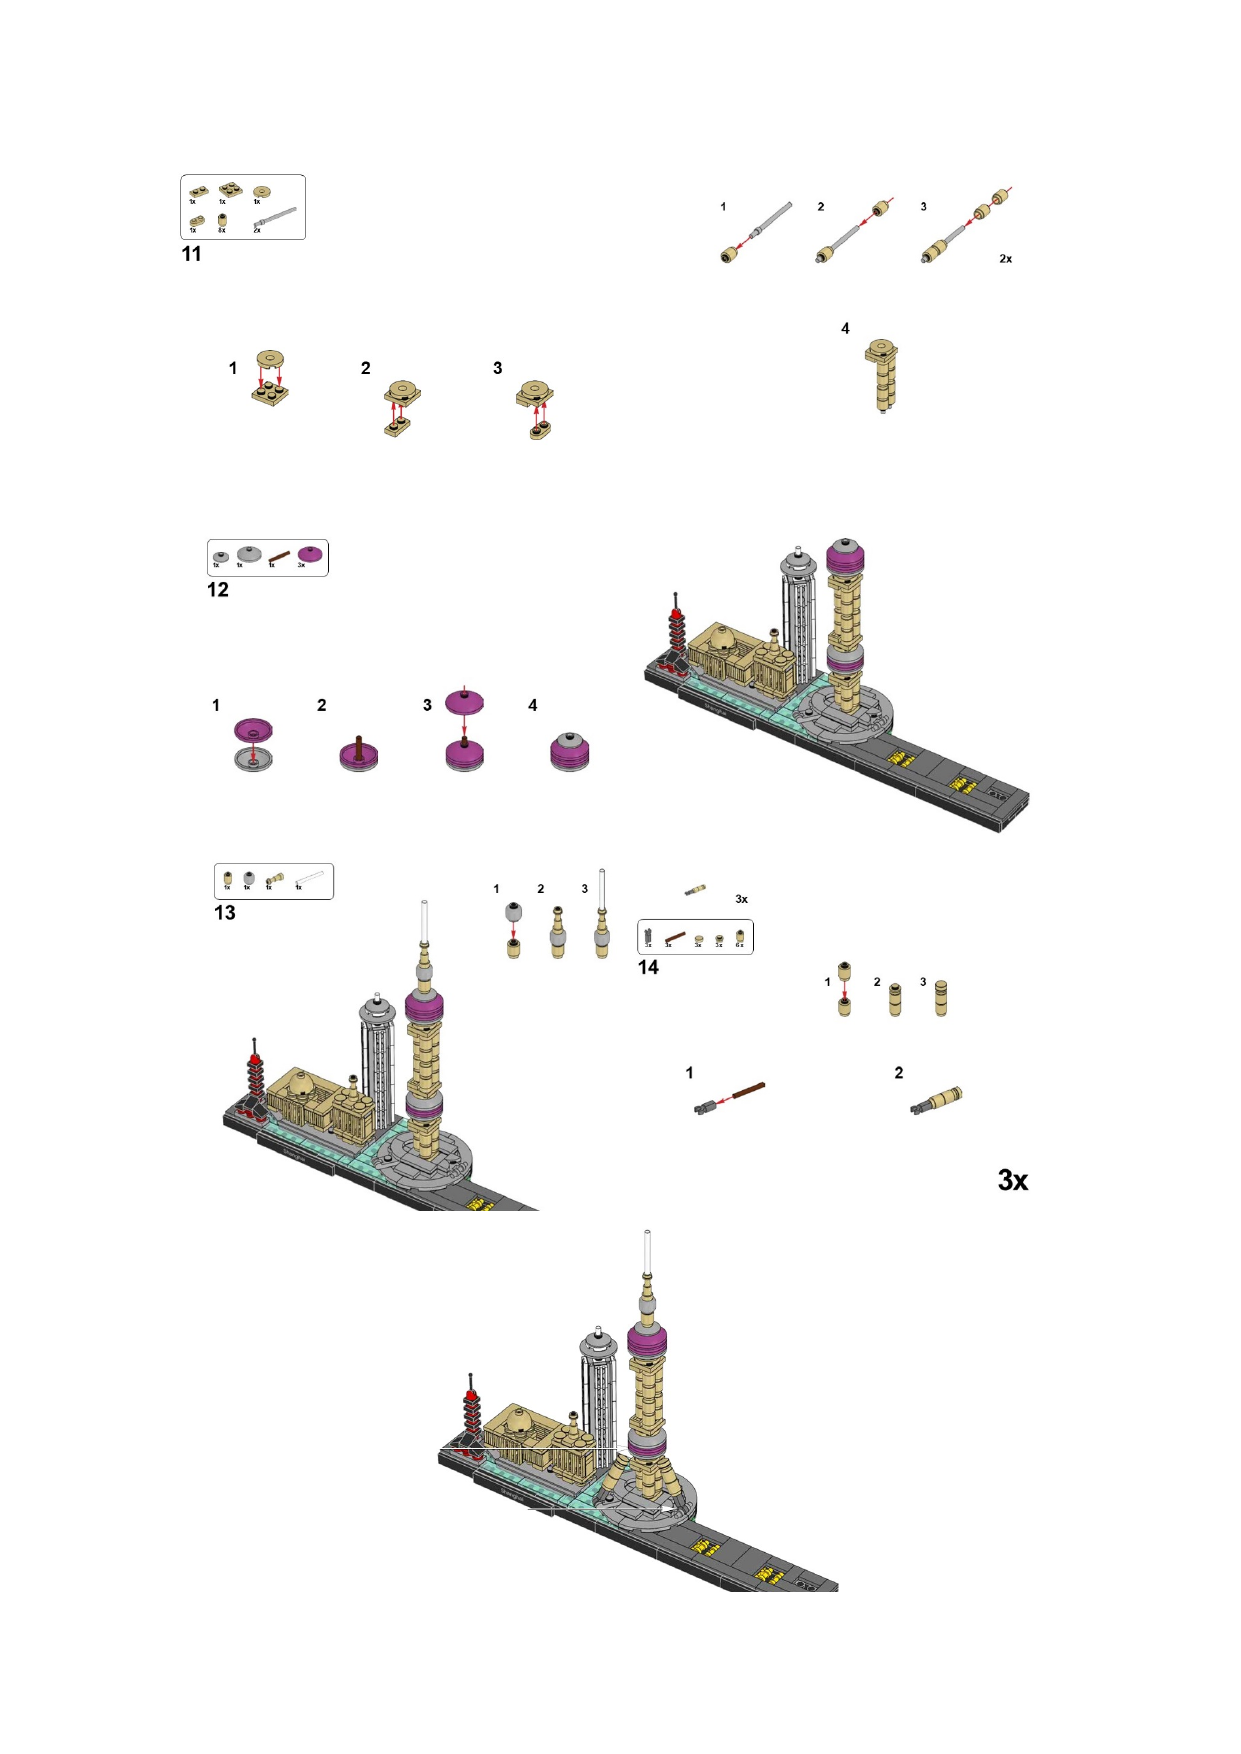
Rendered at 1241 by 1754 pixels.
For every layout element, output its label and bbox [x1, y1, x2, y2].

picture [162, 488, 1078, 844]
picture [170, 851, 1071, 1211]
picture [383, 1218, 858, 1592]
picture [168, 147, 1073, 481]
